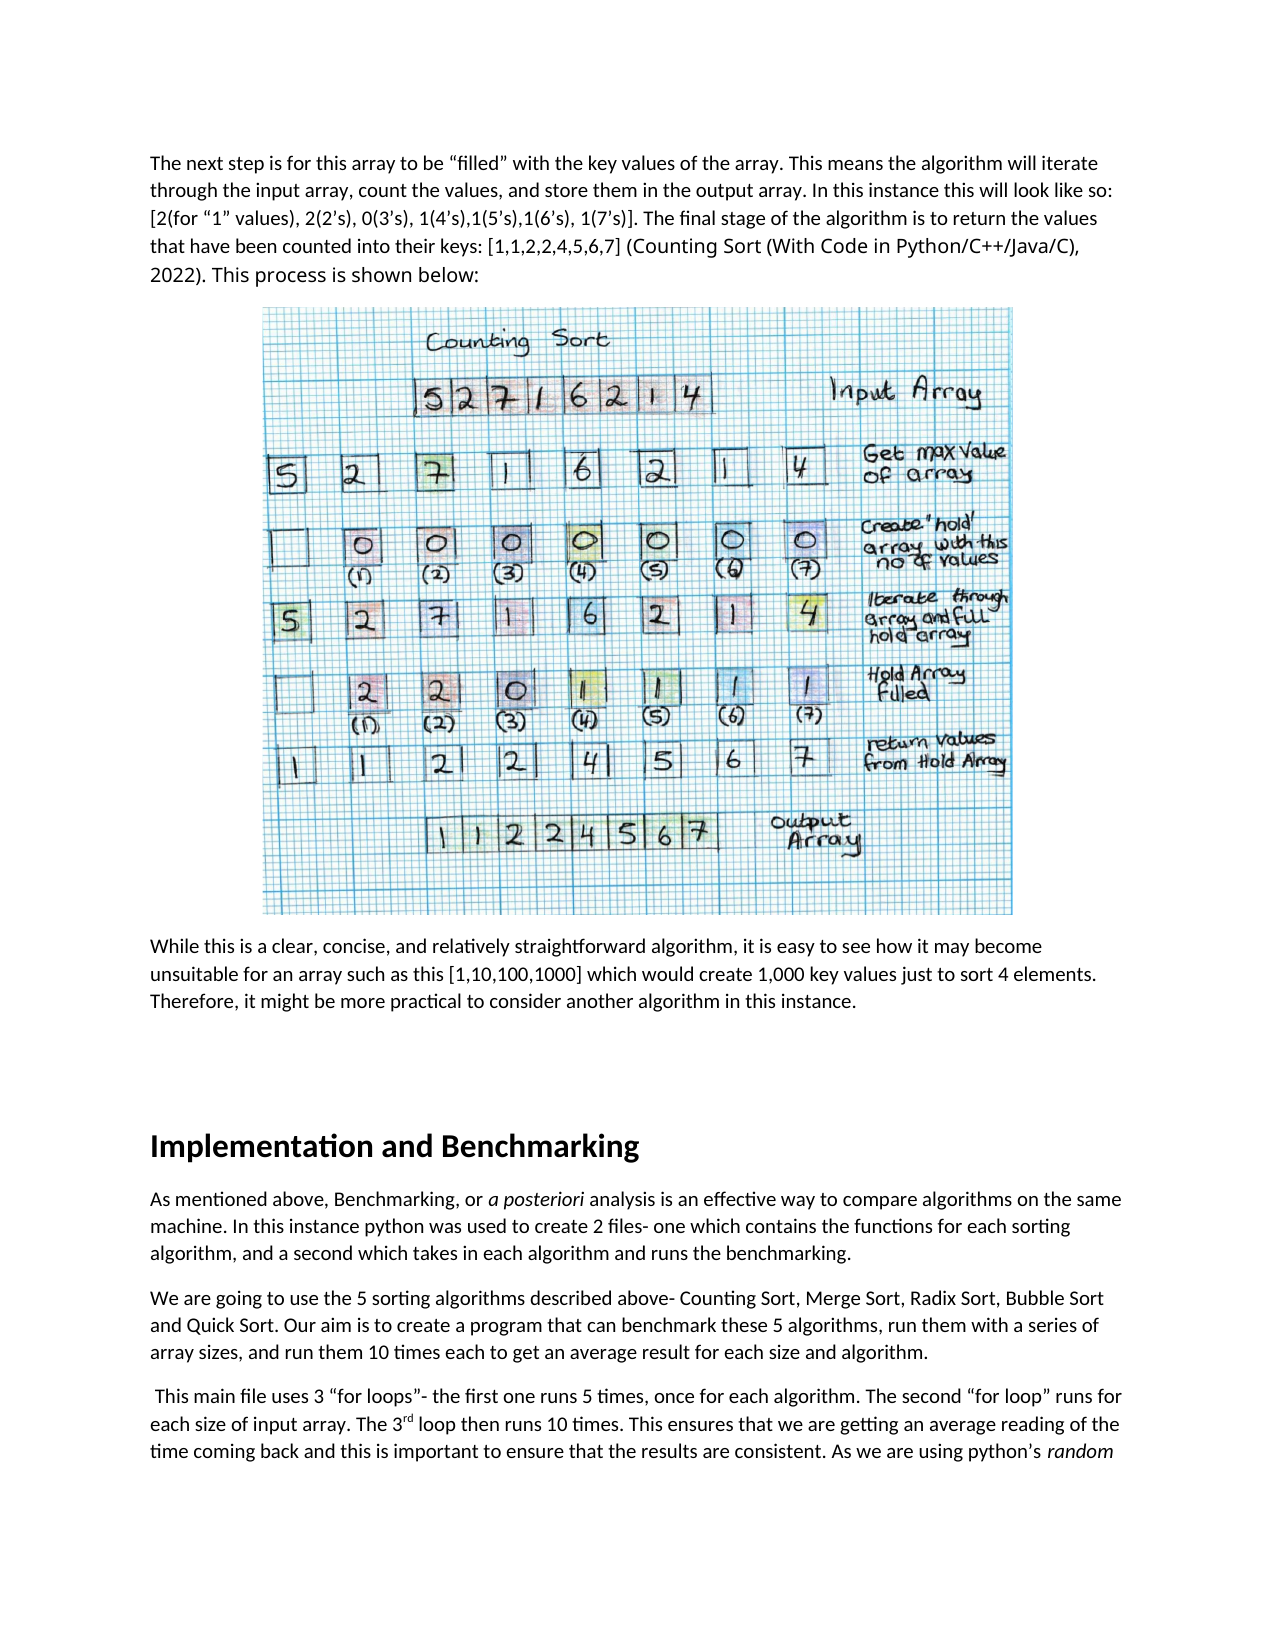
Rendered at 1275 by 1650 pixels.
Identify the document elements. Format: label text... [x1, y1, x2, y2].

text We are going to use the 5 sorting algorithms described above- Counting Sort, Merge Sort, Radix Sort, Bubble Sort and Quick Sort. Our aim is to create a program that can benchmark these 5 algorithms, run them with a series of array sizes, and run them 10 times each to get an average result for each size and algorithm. [150, 1285, 1125, 1365]
text While this is a clear, concise, and relatively straightforward algorithm, it is easy to see how it may become unsuitable for an array such as this [1,10,100,1000] which would create 1,000 key values just to sort 4 elements. Therefore, it might be more practical to consider another algorithm in this instance. [150, 934, 1125, 1014]
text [150, 1383, 1125, 1464]
text Implementation and Benchmarking [150, 1125, 1125, 1166]
text The next step is for this array to be “filled” with the key values of the array. This means the algorithm will iterate through the input array, count the values, and store them in the output array. In this instance this will look like so: [2(for “1” values), 2(2’s), 0(3’s), 1(4’s),1(5’s),1(6’s), 1(7’s)]. The final stage of the algorithm is to return the values that have been counted into their keys: [1,1,2,2,4,5,6,7] (Counting Sort (With Code in Python/C++/Java/C), 2022). This process is shown below: [150, 150, 1125, 288]
text As mentioned above, Benchmarking, or a posteriori analysis is an effective way to compare algorithms on the same machine. In this instance python was used to create 2 files- one which contains the functions for each sorting algorithm, and a second which takes in each algorithm and runs the benchmarking. [150, 1186, 1125, 1266]
